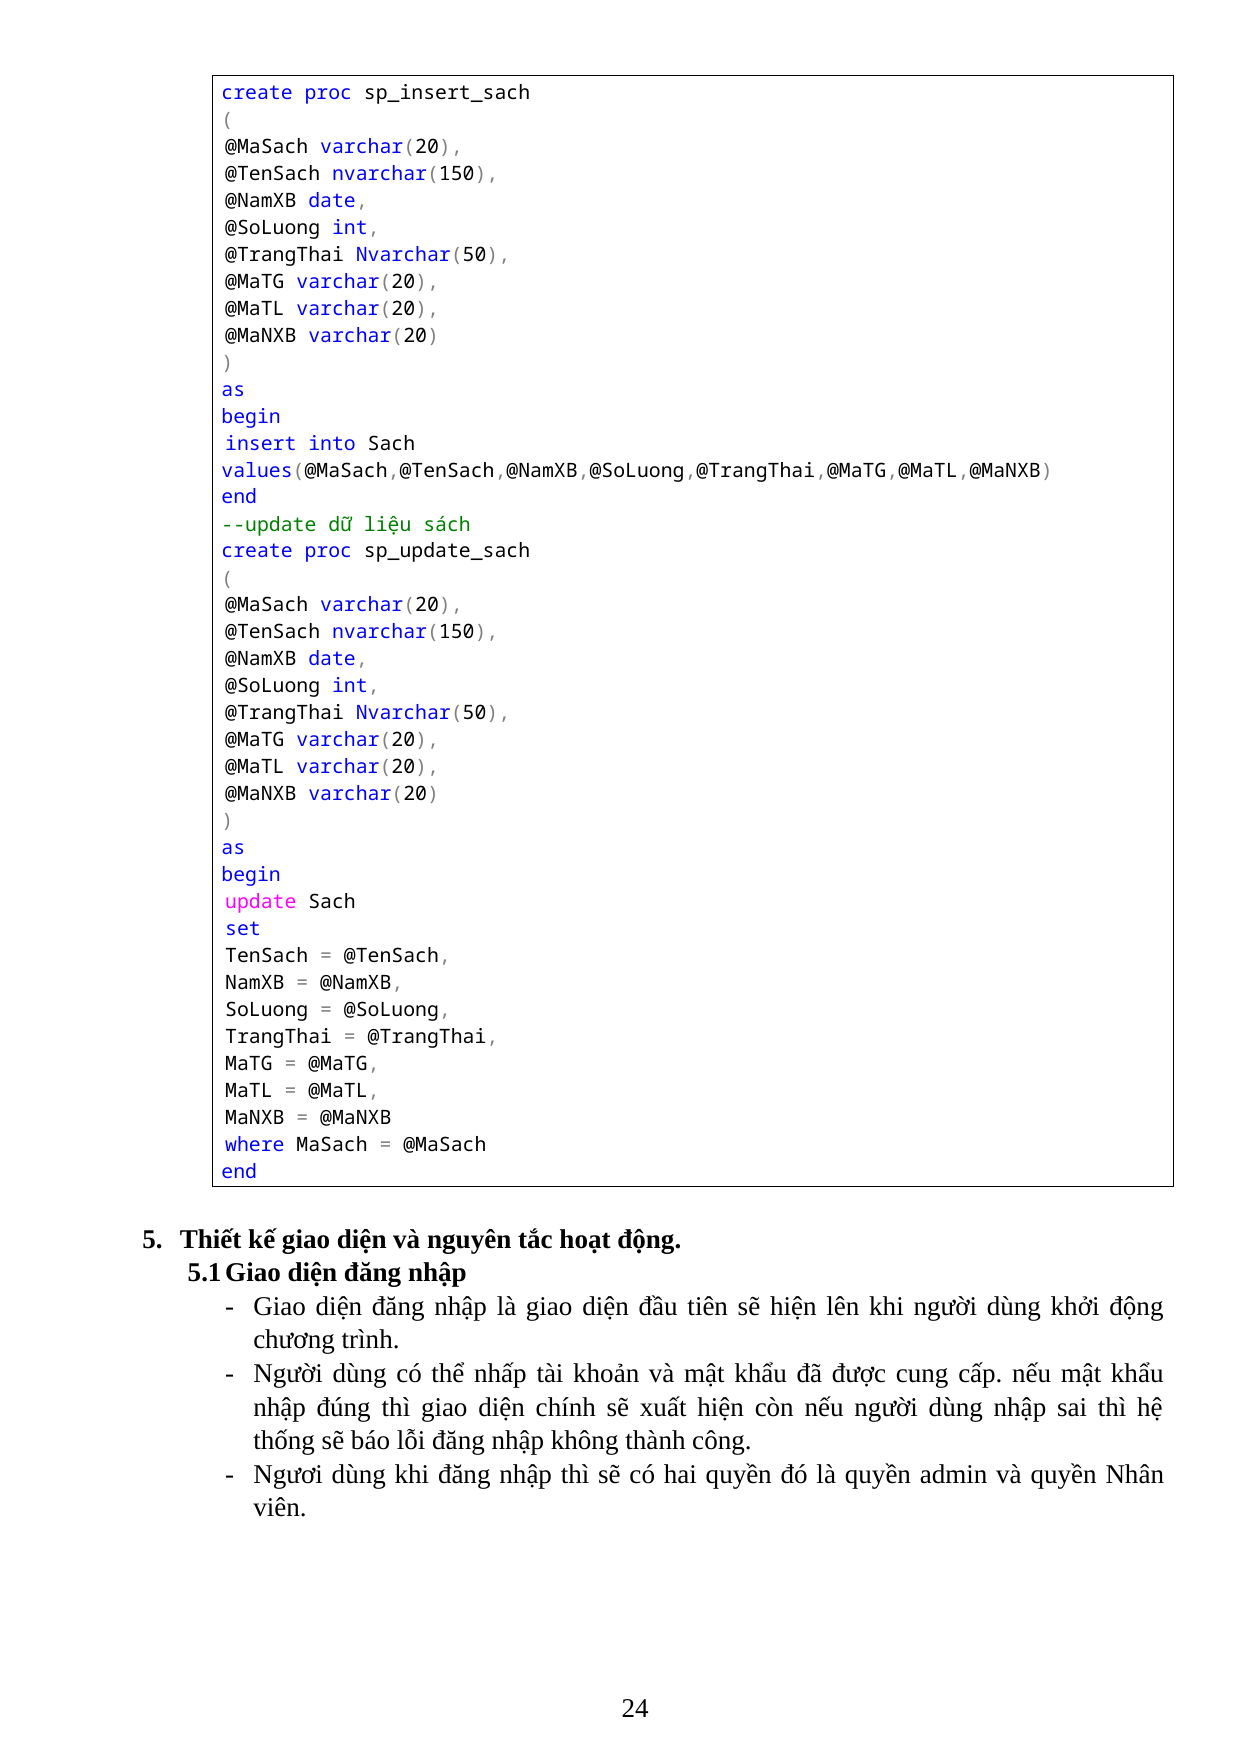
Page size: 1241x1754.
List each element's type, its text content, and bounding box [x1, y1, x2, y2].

list as [213, 830, 1173, 857]
list begin [213, 399, 1173, 426]
list Ngươi dùng khi đăng nhập thì sẽ có hai quyền đó là quyền admin và quyền Nhân viên. [225, 1458, 1165, 1522]
list as [213, 372, 1173, 399]
list @MaSach varchar(20), [213, 129, 1173, 156]
list @TenSach nvarchar(150), [213, 614, 1173, 642]
list Người dùng có thể nhấp tài khoản và mật khẩu đã được cung cấp. nếu mật khẩu nhập đúng thì giao diện chính sẽ xuất hiện còn nếu người dùng nhập sai thì hệ thống sẽ báo lỗi đăng nhập không thành công. [225, 1357, 1165, 1455]
list @TenSach nvarchar(150), [213, 156, 1173, 183]
list create proc sp_update_sach [213, 534, 1173, 561]
list @MaTL varchar(20), [213, 291, 1173, 318]
list @SoLuong int, [213, 210, 1173, 237]
list @MaTG varchar(20), [213, 264, 1173, 291]
list set [213, 911, 1173, 938]
list @NamXB date, [213, 183, 1173, 210]
list SoLuong = @SoLuong, [213, 992, 1173, 1019]
list insert into Sach values(@MaSach,@TenSach,@NamXB,@SoLuong,@TrangThai,@MaTG,@MaTL,@MaNXB) [213, 426, 1173, 480]
list Giao diện đăng nhập là giao diện đầu tiên sẽ hiện lên khi người dùng khởi động chương trình. [225, 1290, 1165, 1355]
list @SoLuong int, [213, 668, 1173, 696]
list @TrangThai Nvarchar(50), [213, 237, 1173, 264]
list @NamXB date, [213, 642, 1173, 668]
list MaTL = @MaTL, [213, 1073, 1173, 1100]
list end [213, 1154, 1173, 1186]
list ) [213, 345, 1173, 372]
list ( [213, 561, 1173, 588]
list MaTG = @MaTG, [213, 1046, 1173, 1073]
list @MaTG varchar(20), [213, 722, 1173, 749]
list @MaNXB varchar(20) [213, 776, 1173, 803]
list --update dữ liệu sách [213, 507, 1173, 534]
list Giao diện đăng nhập [187, 1257, 1165, 1288]
list @MaSach varchar(20), [213, 588, 1173, 614]
list Thiết kế giao diện và nguyên tắc hoạt động. [142, 1223, 1165, 1254]
list ) [213, 803, 1173, 830]
list MaNXB = @MaNXB [213, 1100, 1173, 1127]
list TenSach = @TenSach, [213, 938, 1173, 965]
list @MaTL varchar(20), [213, 749, 1173, 776]
list begin [213, 857, 1173, 884]
list create proc sp_insert_sach [213, 76, 1173, 102]
list end [213, 480, 1173, 507]
list TrangThai = @TrangThai, [213, 1019, 1173, 1046]
list update Sach [213, 884, 1173, 911]
list @TrangThai Nvarchar(50), [213, 696, 1173, 722]
list NamXB = @NamXB, [213, 965, 1173, 992]
list where MaSach = @MaSach [213, 1127, 1173, 1154]
list ( [213, 102, 1173, 129]
list @MaNXB varchar(20) [213, 318, 1173, 345]
